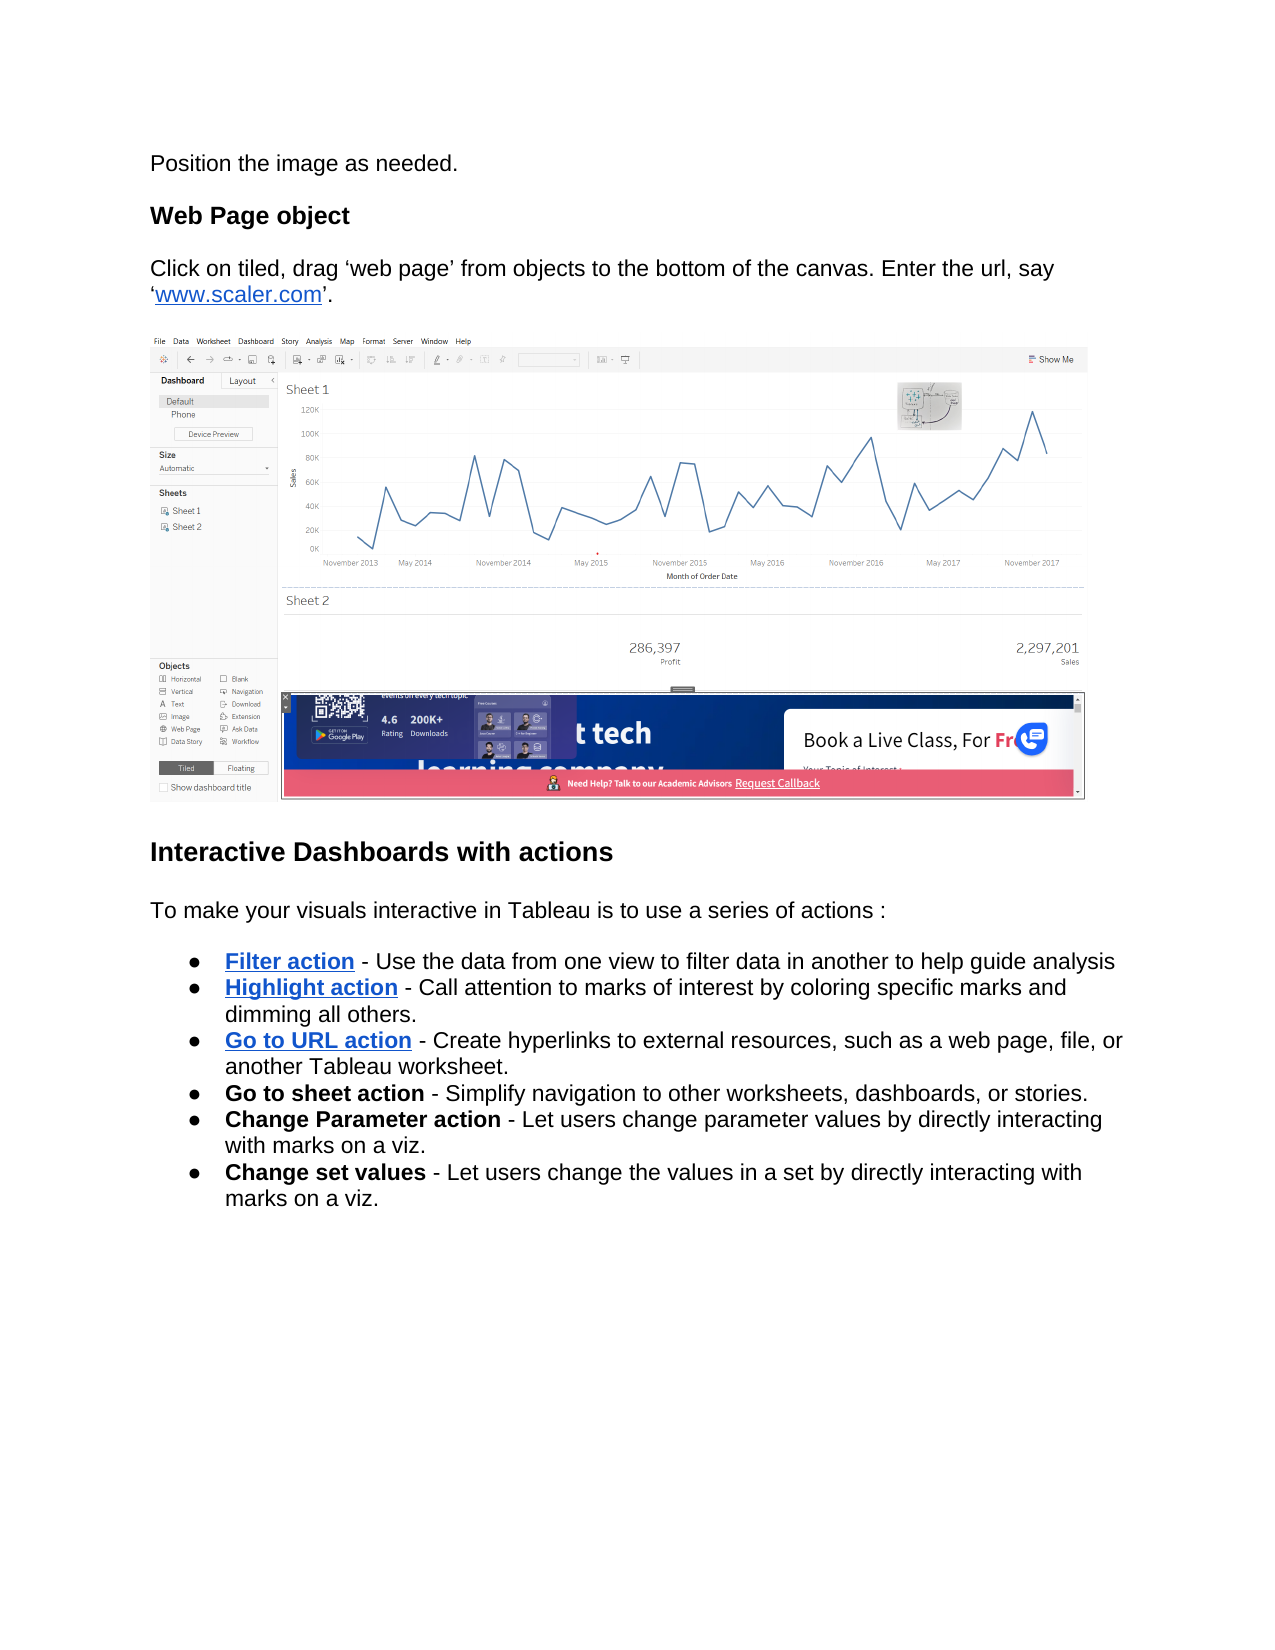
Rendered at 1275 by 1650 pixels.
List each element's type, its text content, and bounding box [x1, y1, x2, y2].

list Go to URL action - Create hyperlinks to external resources, such as a web page, file, or another Tableau worksheet. [187, 1027, 1125, 1080]
text Interactive Dashboards with actions [150, 836, 1125, 867]
text Position the image as needed. [150, 150, 1125, 176]
list Change Parameter action - Let users change parameter values by directly interacting with marks on a viz. [187, 1106, 1125, 1159]
text To make your visuals interactive in Tableau is to use a series of actions : [150, 897, 1125, 923]
list Go to sheet action - Simplify navigation to other worksheets, dashboards, or stories. [187, 1080, 1125, 1106]
picture [150, 332, 1088, 802]
text Click on tiled, drag ‘web page’ from objects to the bottom of the canvas. Enter the url, say ‘www.scaler.com’. [150, 255, 1125, 308]
list Highlight action - Call attention to marks of interest by coloring specific marks and dimming all others. [187, 974, 1125, 1027]
subtitle Web Page object [150, 201, 1125, 230]
list Filter action - Use the data from one view to filter data in another to help guide analysis [187, 948, 1125, 974]
list Change set values - Let users change the values in a set by directly interacting with marks on a viz. [187, 1159, 1125, 1211]
